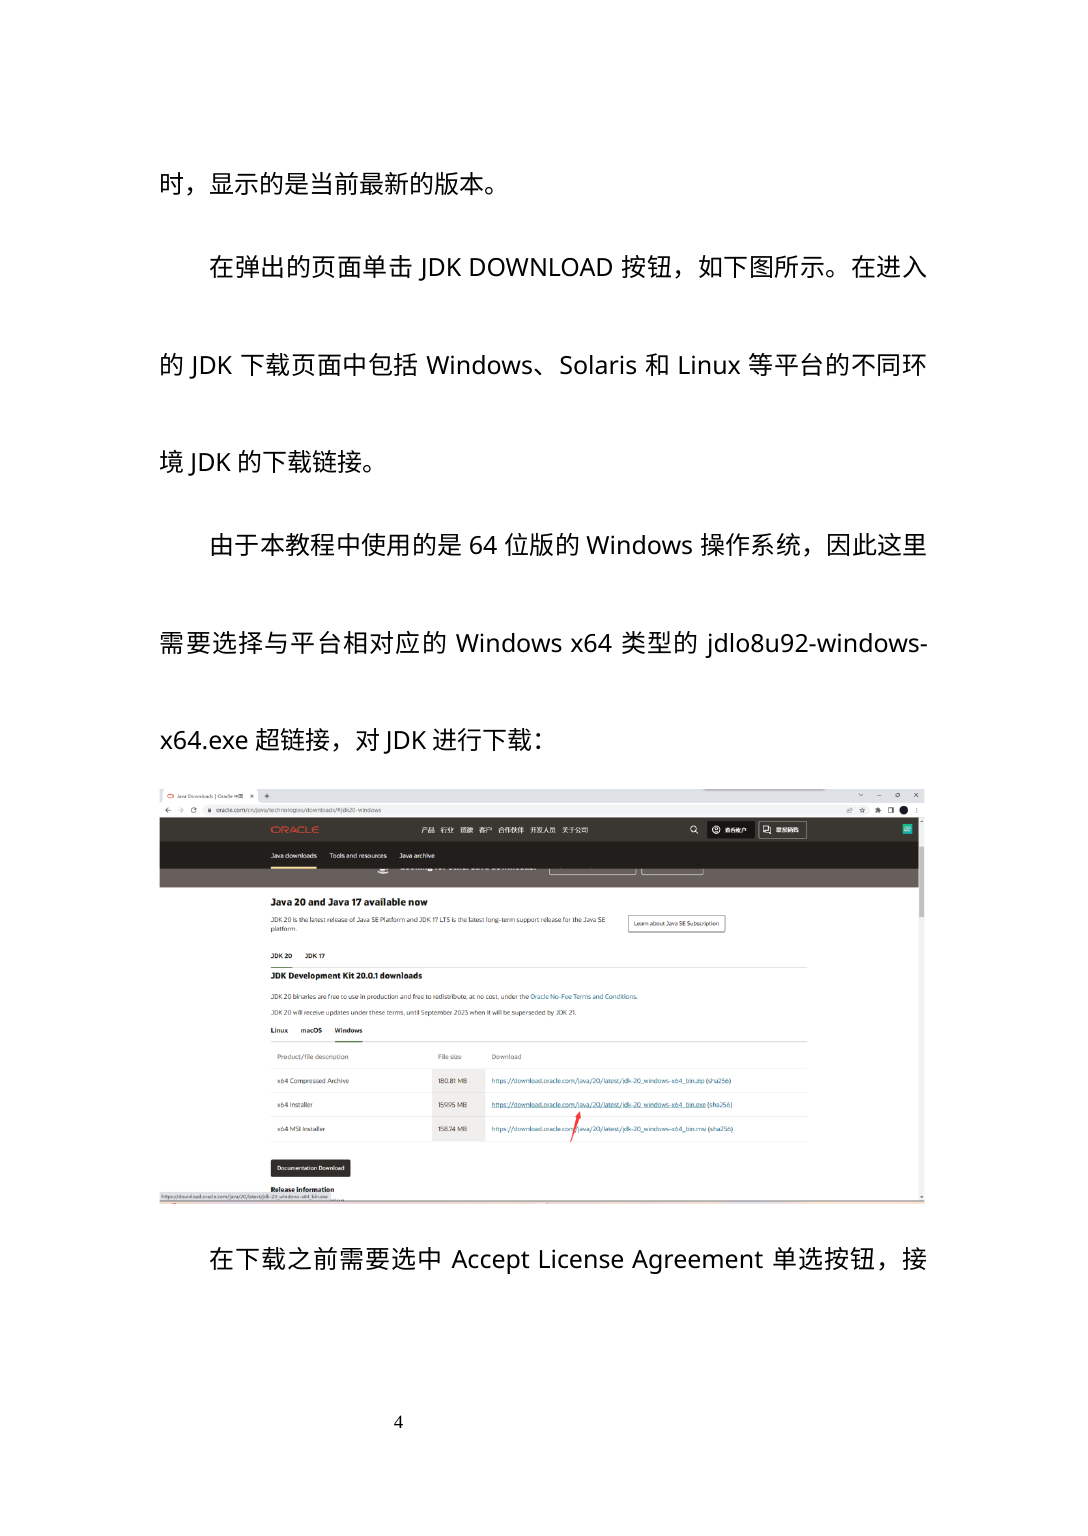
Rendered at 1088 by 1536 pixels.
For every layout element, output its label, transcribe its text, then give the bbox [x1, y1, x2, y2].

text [159, 1225, 928, 1290]
picture [159, 789, 925, 1204]
text 由于本教程中使用的是 64 位版的 Windows 操作系统，因此这里需要选择与平台相对应的 Windows x64 类型的 jdlo8u92-windows-x64.exe 超链接，对 JDK 进行下载： [159, 511, 928, 771]
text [159, 150, 928, 215]
text 在弹出的页面单击 JDK DOWNLOAD 按钮，如下图所示。在进入的 JDK 下载页面中包括 Windows、Solaris 和 Linux 等平台的不同环境 JDK 的下载链接。 [159, 233, 928, 493]
